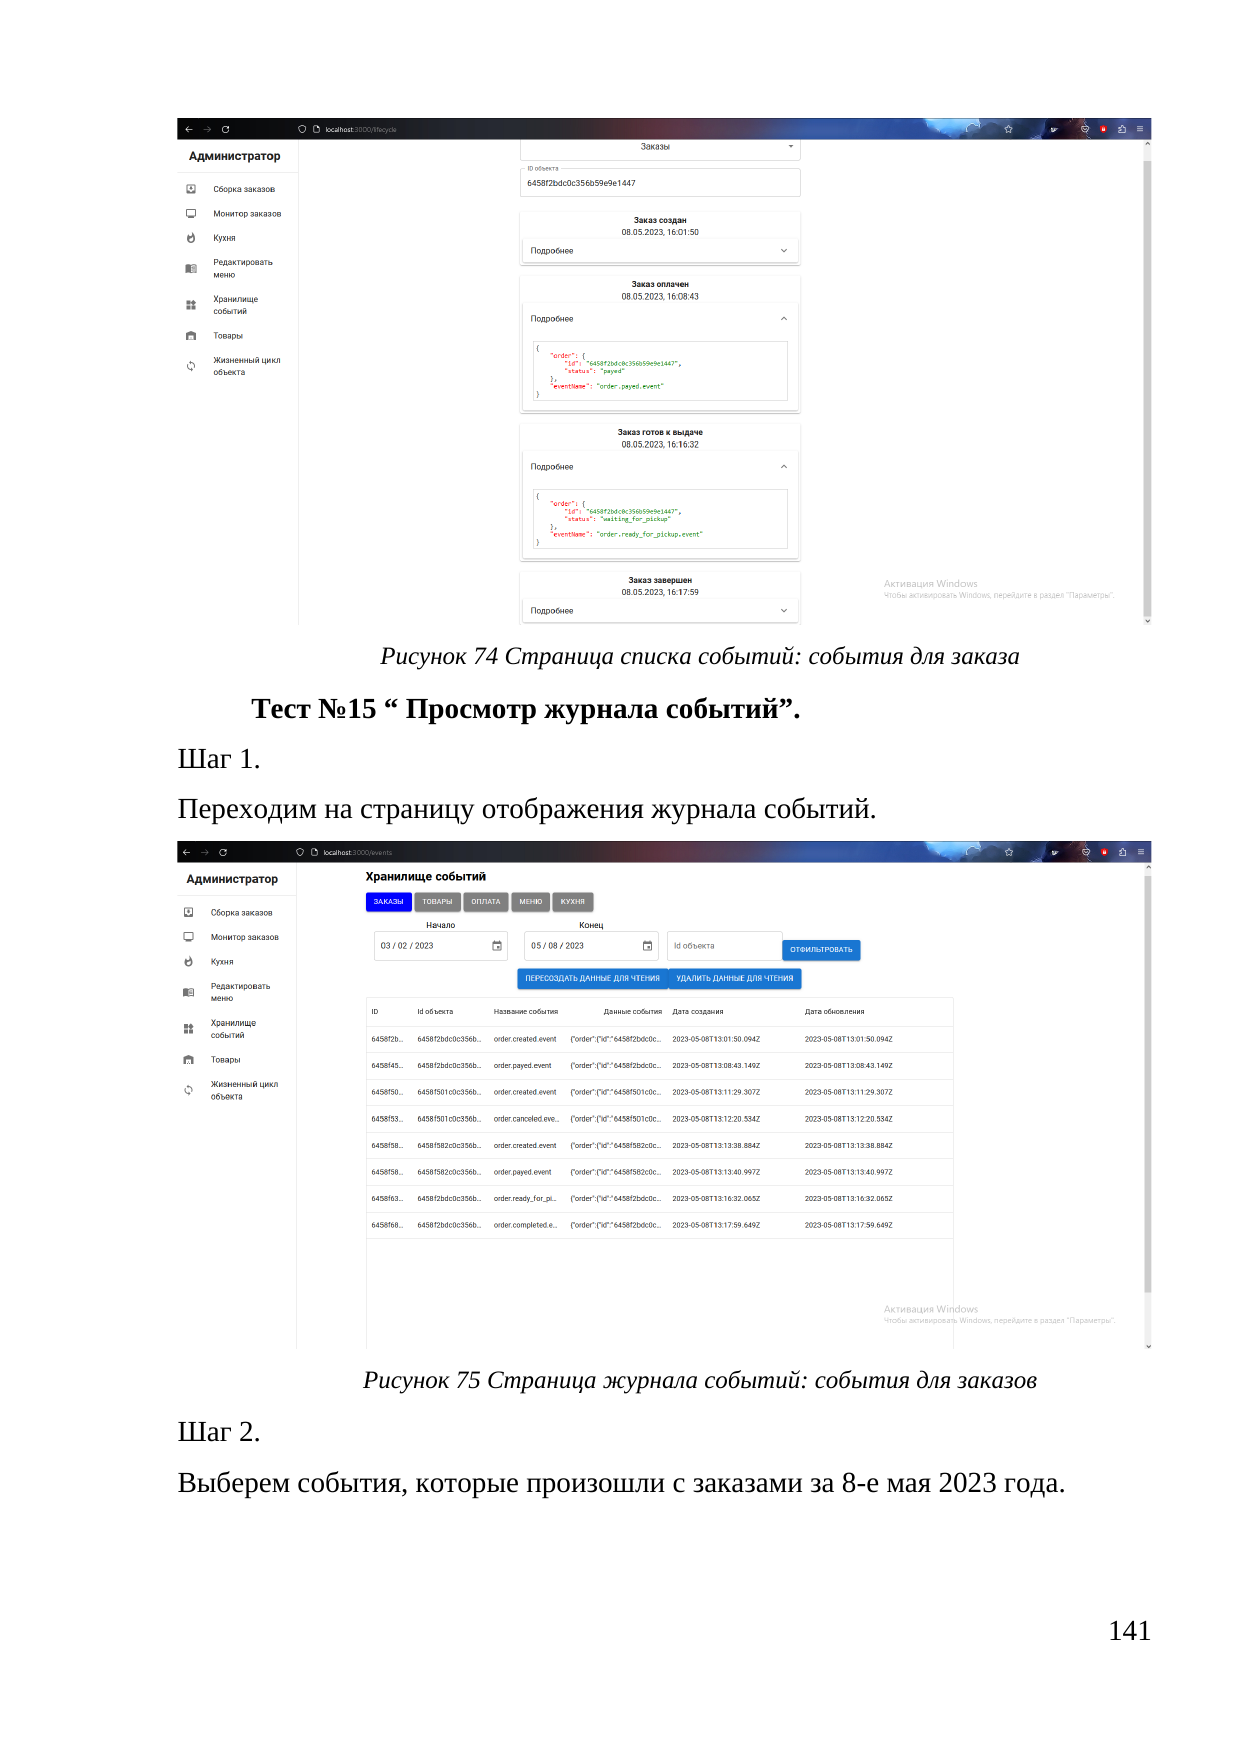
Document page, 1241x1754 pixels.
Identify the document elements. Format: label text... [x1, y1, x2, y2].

text Шаг 2. [177, 1414, 1152, 1448]
text Рисунок 75 Страница журнала событий: события для заказов [177, 1365, 1152, 1394]
picture [177, 841, 1152, 1349]
text Рисунок 74 Страница списка событий: события для заказа [177, 641, 1152, 670]
text Выберем события, которые произошли с заказами за 8-е мая 2023 года. [177, 1465, 1152, 1498]
subtitle Тест №15 “ Просмотр журнала событий”. [177, 691, 1152, 724]
picture [177, 118, 1152, 625]
text Шаг 1. [177, 741, 1152, 774]
text Переходим на страницу отображения журнала событий. [177, 791, 1152, 825]
